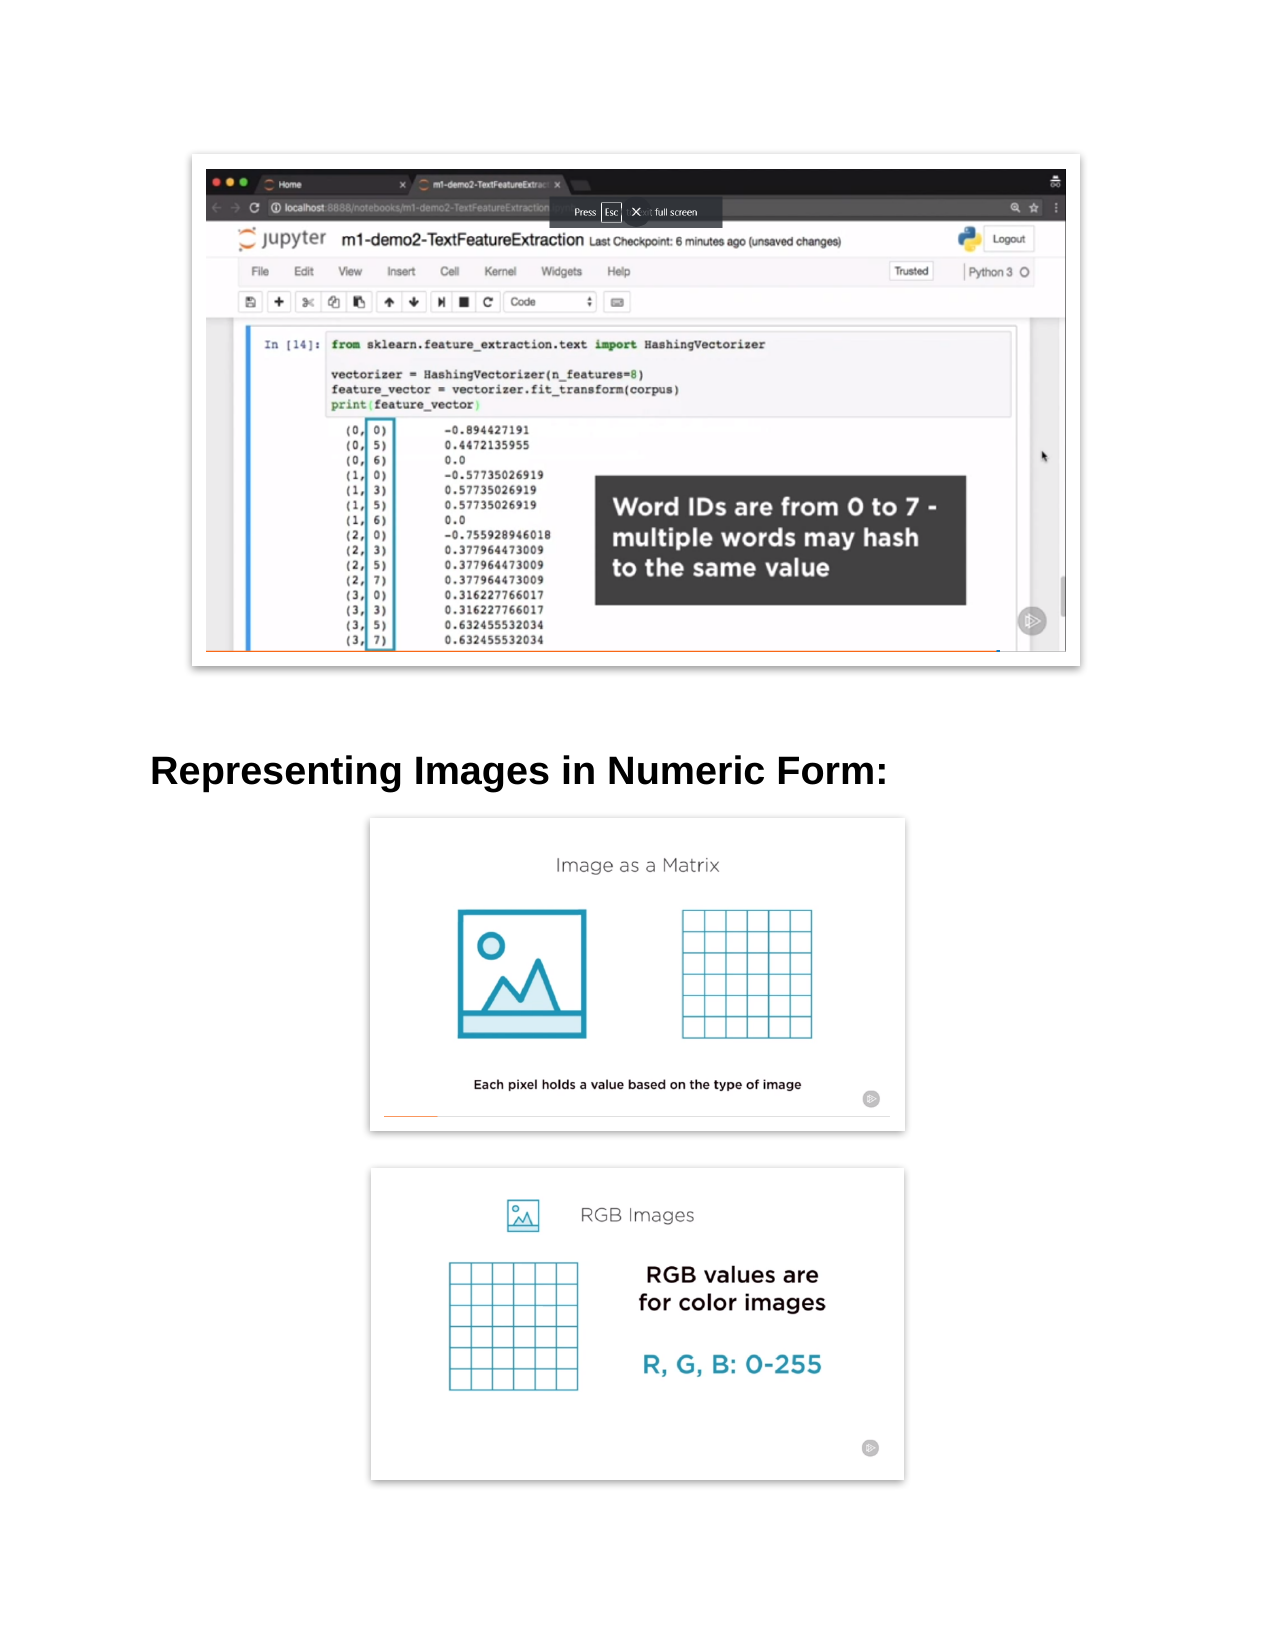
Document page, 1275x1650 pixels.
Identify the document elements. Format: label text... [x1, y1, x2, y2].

picture [384, 832, 890, 1117]
picture [206, 169, 1066, 652]
picture [386, 1183, 889, 1465]
text Representing Images in Numeric Form: [150, 748, 1125, 793]
